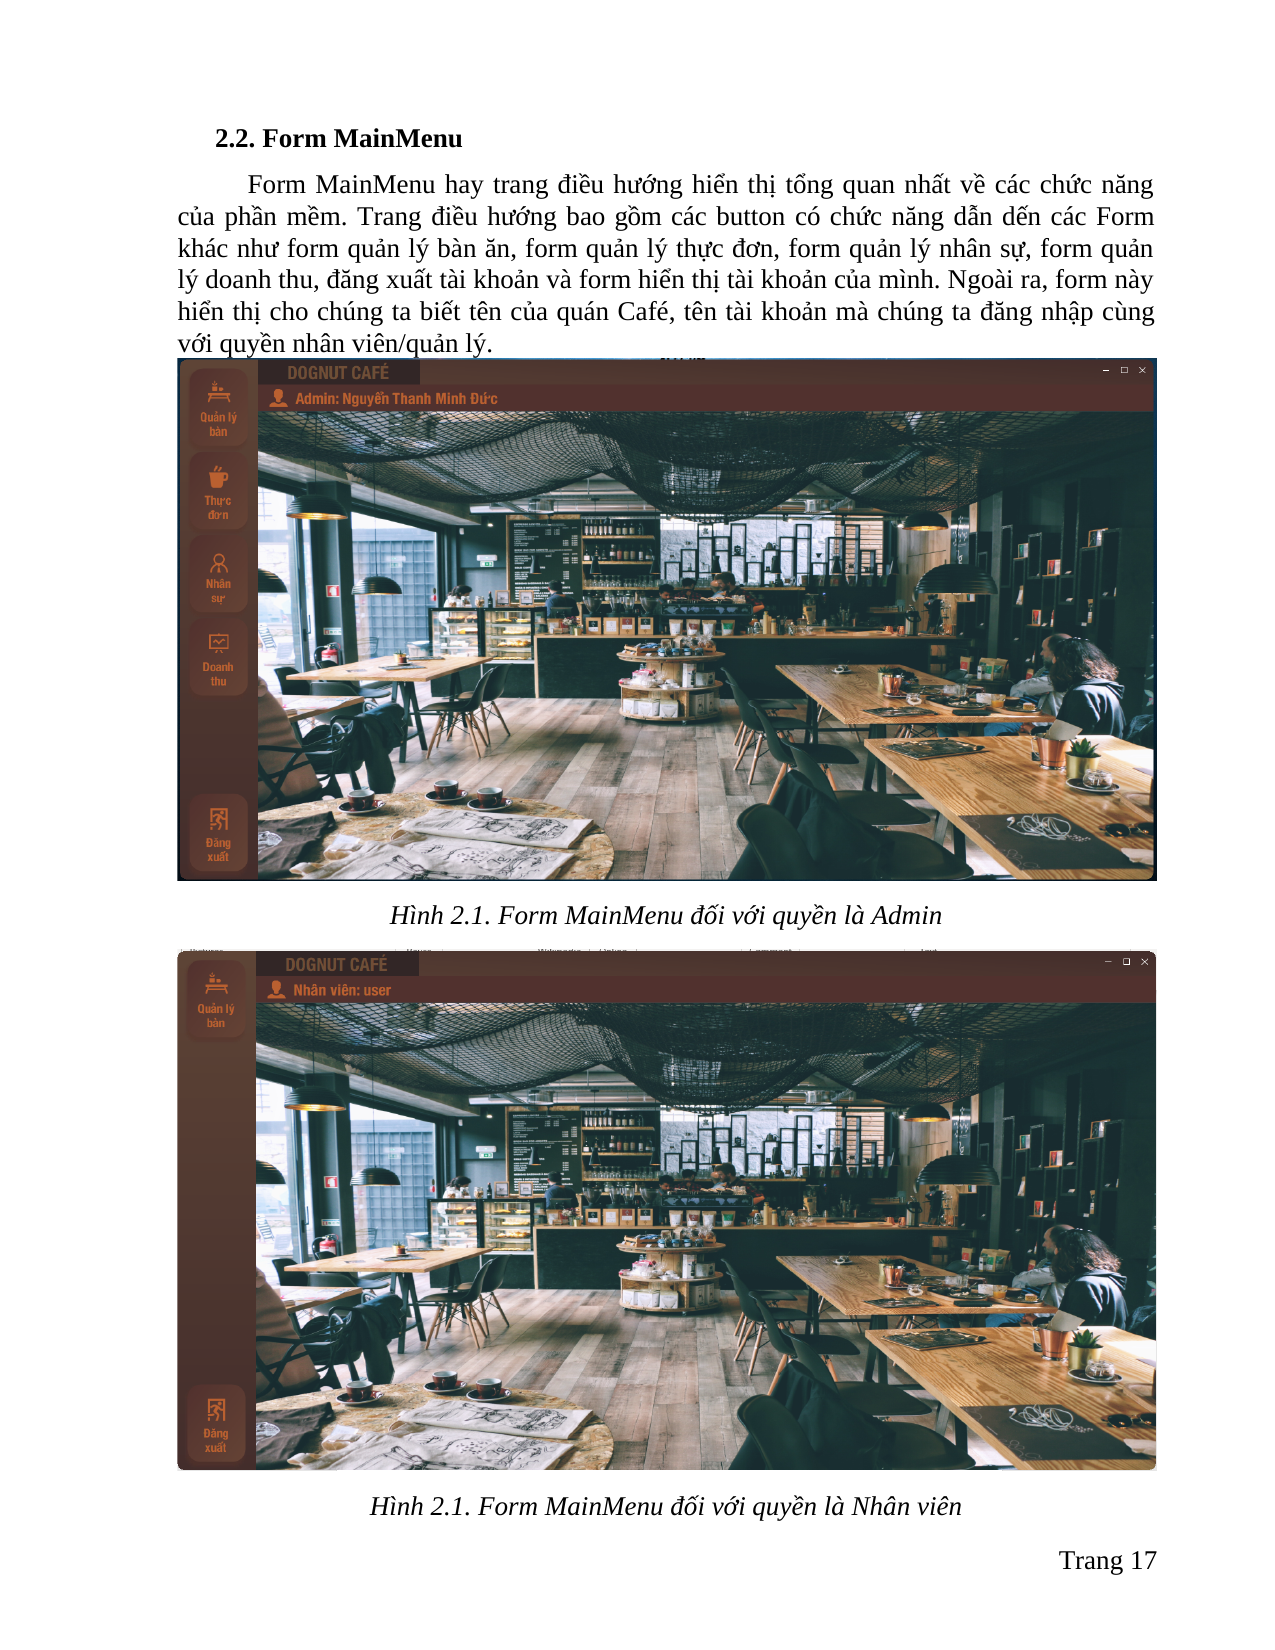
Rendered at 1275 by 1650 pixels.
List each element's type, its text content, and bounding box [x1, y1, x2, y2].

picture [177, 358, 1157, 881]
text Form MainMenu hay trang điều hướng hiển thị tổng quan nhất về các chức năng của phần mềm. Trang điều hướng bao gồm các button có chức năng dẫn dến các Form khác như form quản lý bàn ăn, form quản lý thực đơn, form quản lý nhân sự, form quản lý doanh thu, đăng xuất tài khoản và form hiển thị tài khoản của mình. Ngoài ra, form này hiển thị cho chúng ta biết tên của quán Café, tên tài khoản mà chúng ta đăng nhập cùng với quyền nhân viên/quản lý. [177, 168, 1156, 358]
picture [177, 949, 1157, 1471]
subtitle Form MainMenu [215, 122, 1157, 153]
text Hình 2.1. Form MainMenu đối với quyền là Admin [267, 899, 1067, 931]
text Hình 2.1. Form MainMenu đối với quyền là Nhân viên [267, 1490, 1067, 1521]
